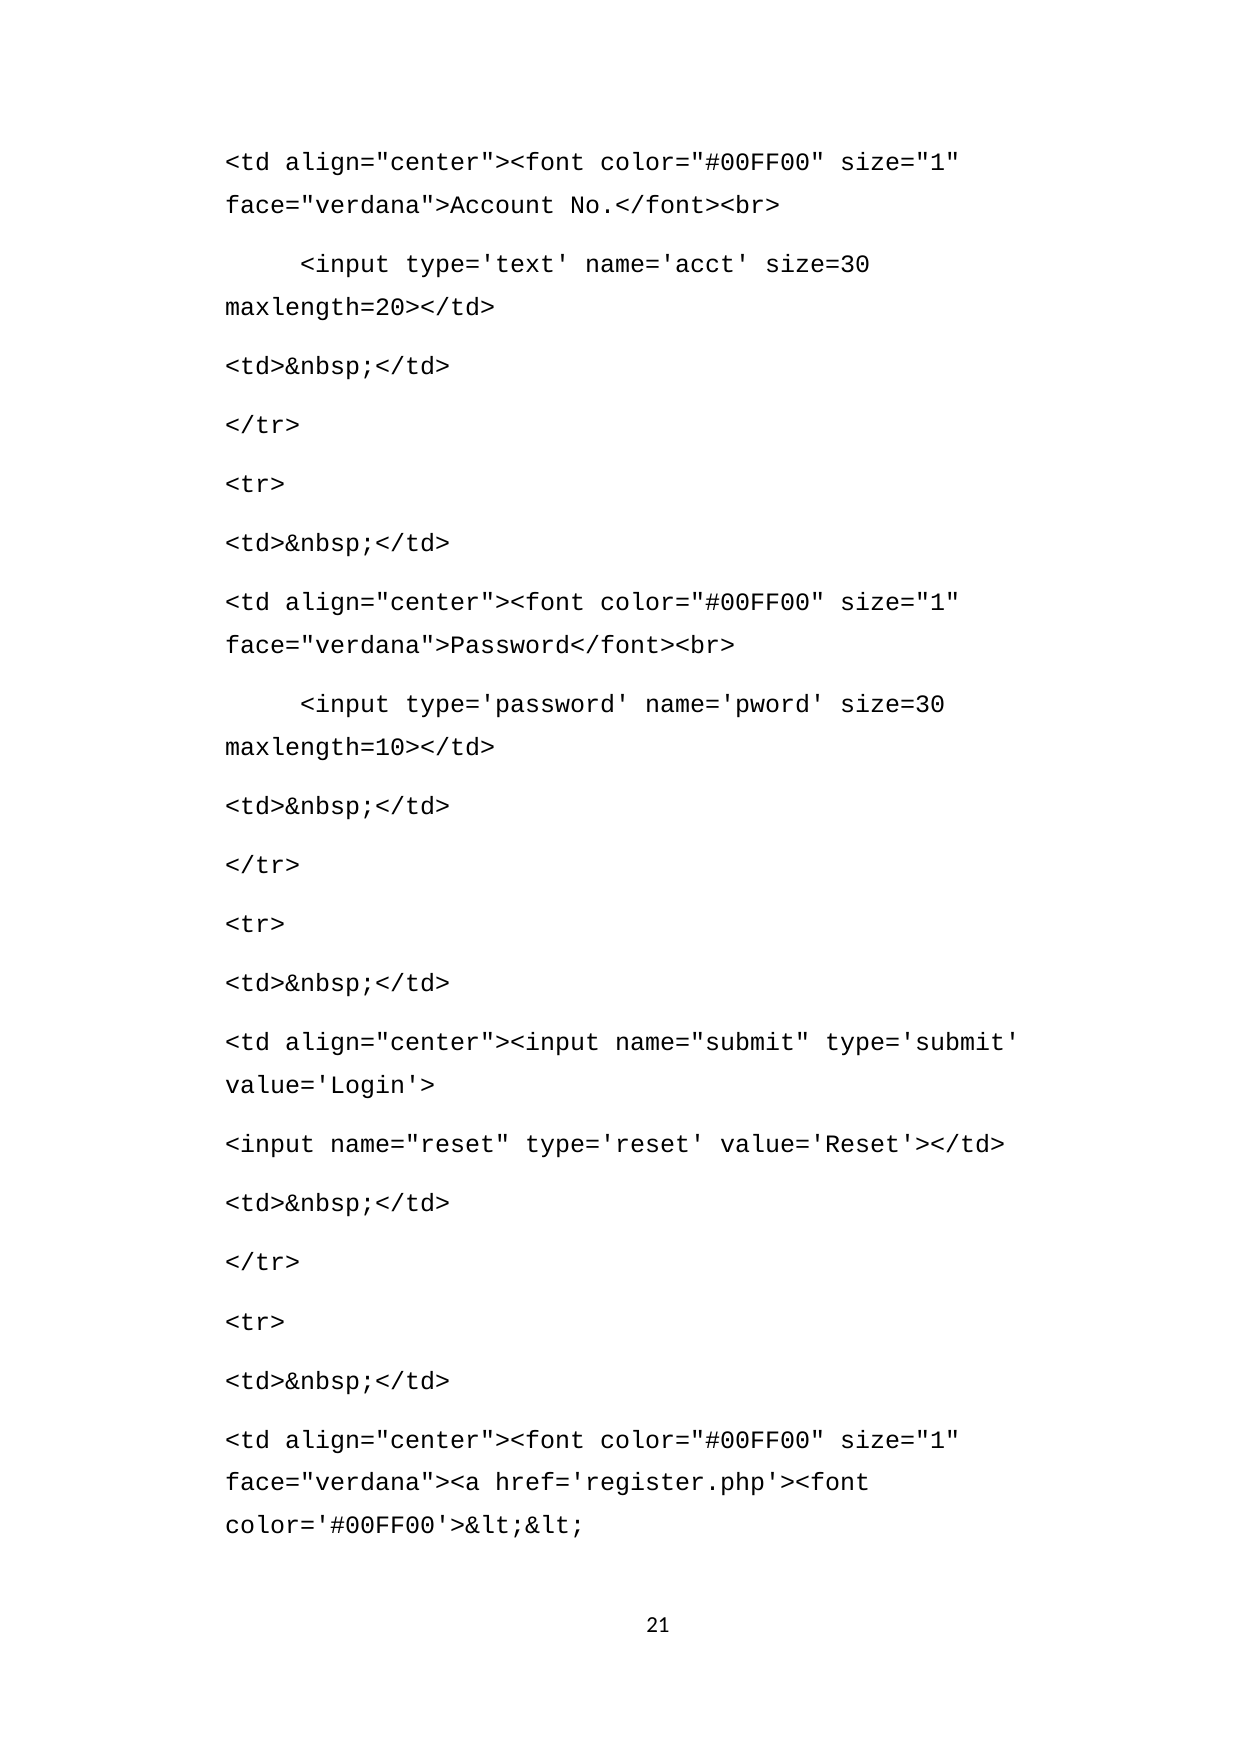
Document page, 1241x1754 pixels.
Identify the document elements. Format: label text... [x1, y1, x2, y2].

text </tr> [225, 412, 1090, 441]
text <td>&nbsp;</td> [225, 971, 1090, 999]
text <td align="center"><font color="#00FF00" size="1" face="verdana">Account No.</font><br> [225, 150, 1090, 221]
text <input name="reset" type='reset' value='Reset'></td> [225, 1132, 1090, 1160]
text <td>&nbsp;</td> [225, 531, 1090, 559]
text <td align="center"><font color="#00FF00" size="1" face="verdana"><a href='register.php'><font color='#00FF00'>&lt;&lt; [225, 1427, 1090, 1541]
text <tr> [225, 1309, 1090, 1337]
text <input type='password' name='pword' size=30 maxlength=10></td> [225, 692, 1090, 762]
text </tr> [225, 852, 1090, 881]
text <td align="center"><font color="#00FF00" size="1" face="verdana">Password</font><br> [225, 590, 1090, 661]
text <input type='text' name='acct' size=30 maxlength=20></td> [225, 252, 1090, 322]
text <tr> [225, 912, 1090, 940]
text <td>&nbsp;</td> [225, 1191, 1090, 1219]
text <td>&nbsp;</td> [225, 353, 1090, 382]
text <td>&nbsp;</td> [225, 793, 1090, 822]
text <td align="center"><input name="submit" type='submit' value='Login'> [225, 1030, 1090, 1101]
text <tr> [225, 472, 1090, 500]
text </tr> [225, 1250, 1090, 1278]
text <td>&nbsp;</td> [225, 1368, 1090, 1397]
